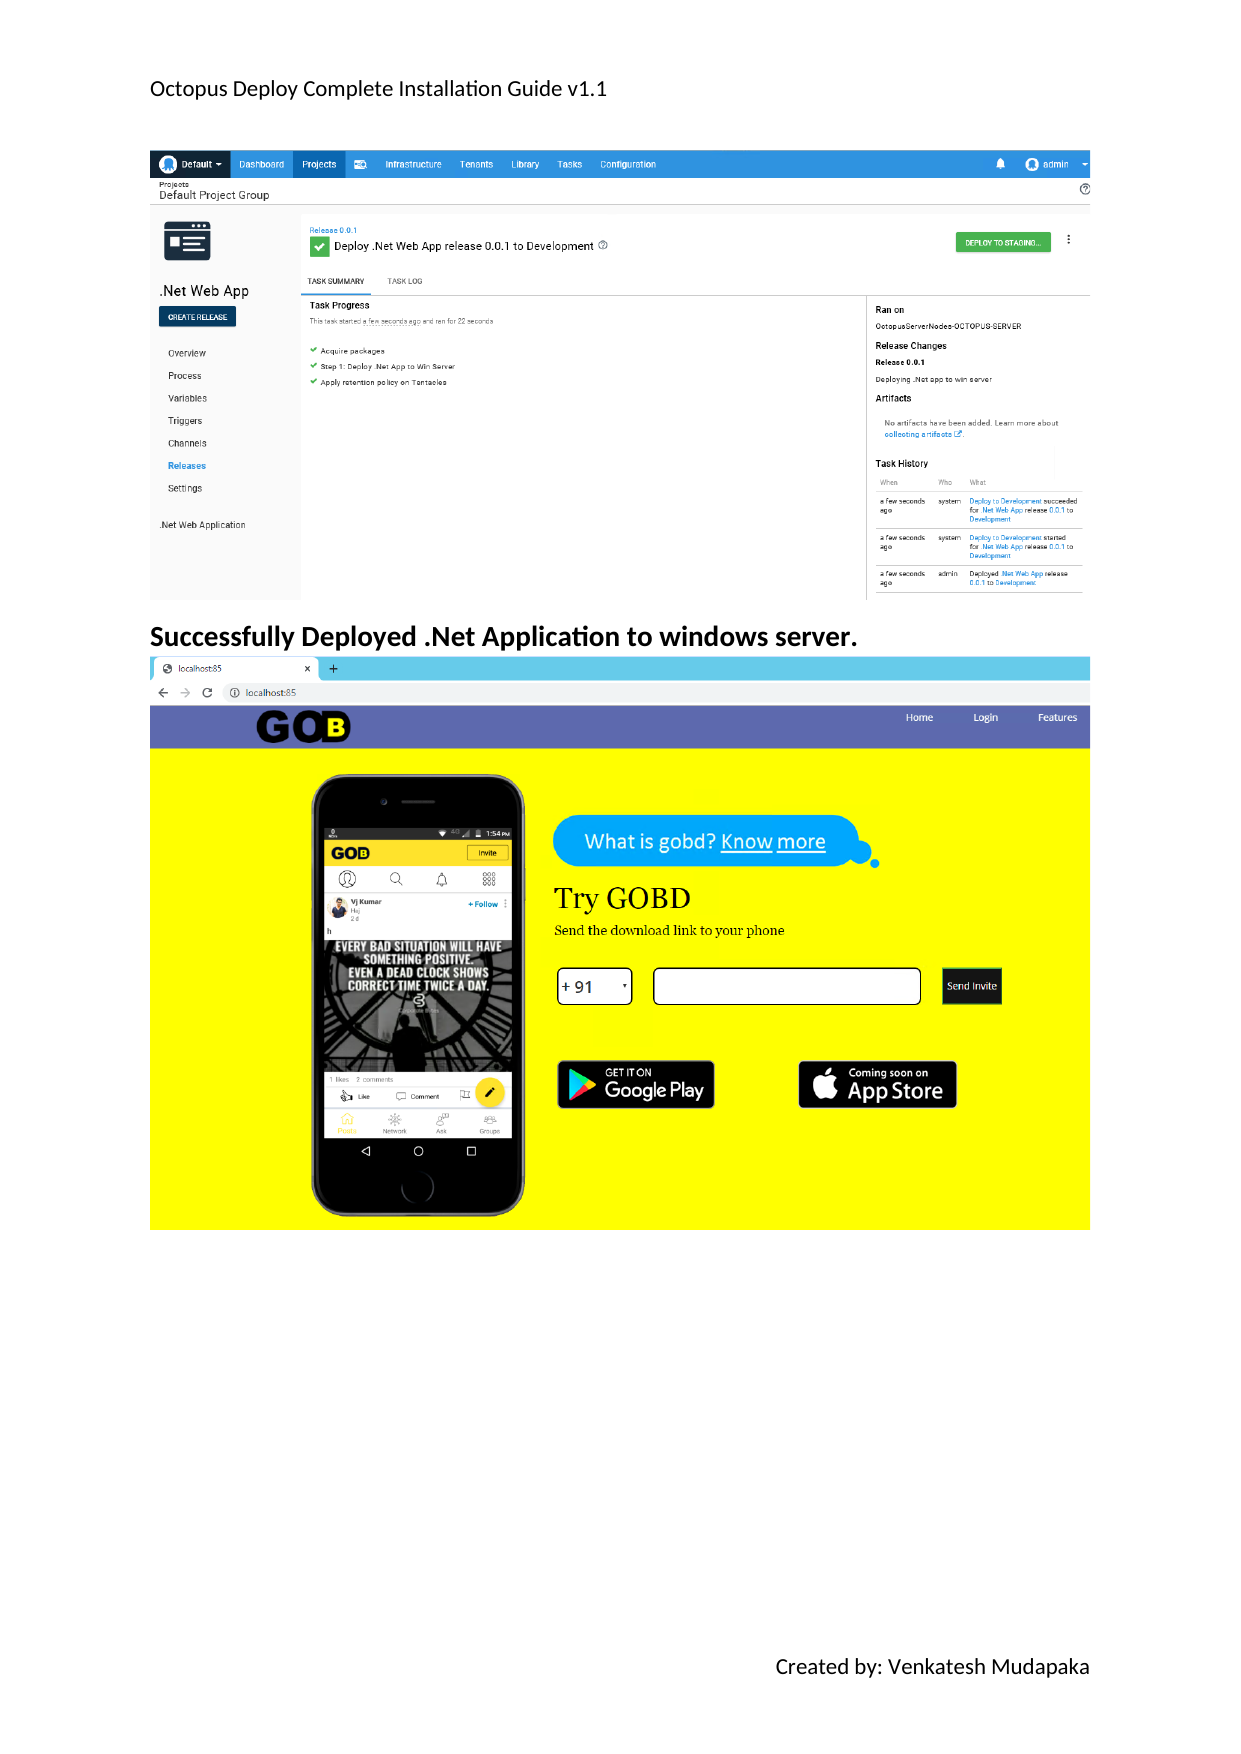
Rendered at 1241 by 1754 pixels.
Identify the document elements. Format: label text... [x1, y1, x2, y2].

picture [150, 150, 1091, 600]
subtitle Successfully Deployed .Net Application to windows server. [150, 618, 1090, 654]
picture [150, 656, 1091, 1230]
